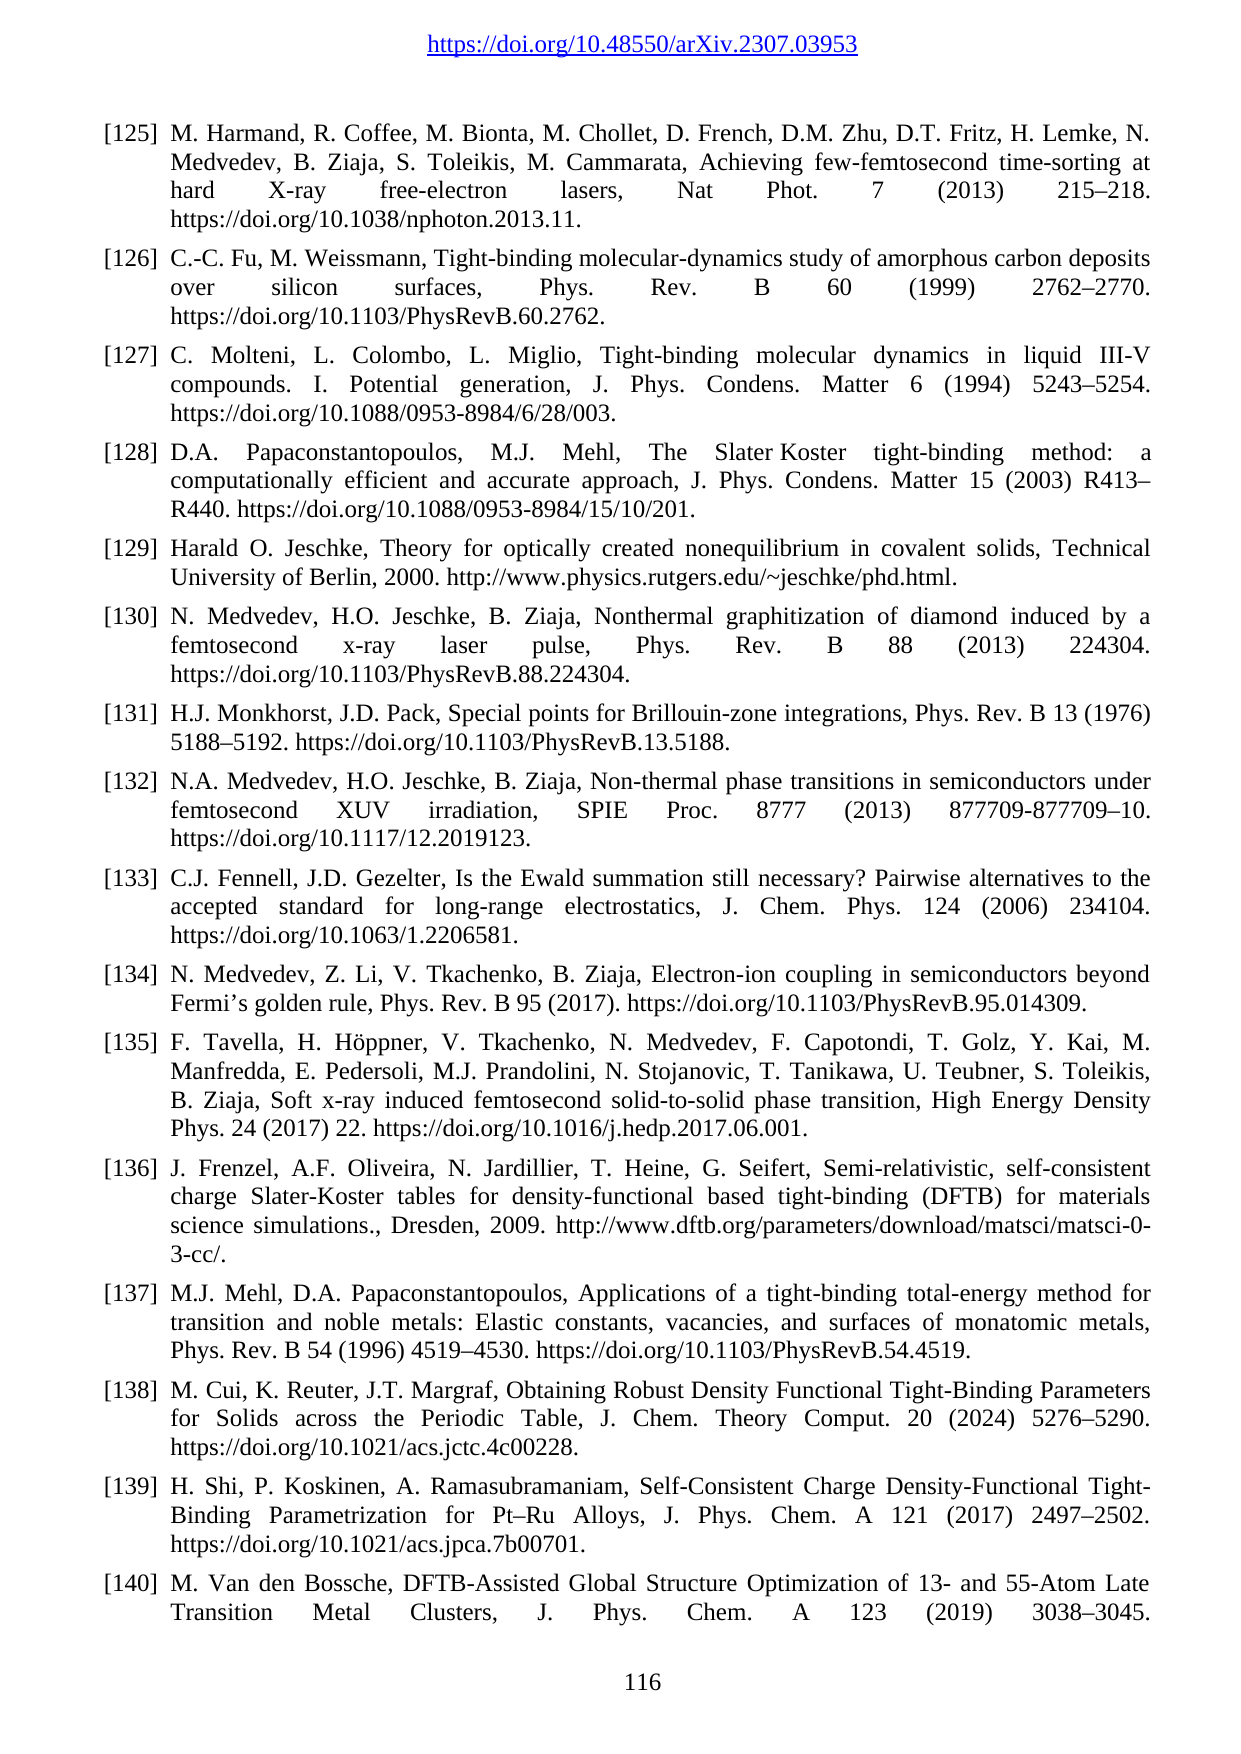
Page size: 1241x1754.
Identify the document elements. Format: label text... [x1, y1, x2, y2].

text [103, 1568, 1152, 1626]
text [134] N. Medvedev, Z. Li, V. Tkachenko, B. Ziaja, Electron-ion coupling in semiconductors beyond Fermi’s golden rule, Phys. Rev. B 95 (2017). https://doi.org/10.1103/PhysRevB.95.014309. [103, 959, 1152, 1017]
text [127] C. Molteni, L. Colombo, L. Miglio, Tight-binding molecular dynamics in liquid III-V compounds. I. Potential generation, J. Phys. Condens. Matter 6 (1994) 5243–5254. https://doi.org/10.1088/0953-8984/6/28/003. [103, 340, 1152, 426]
text [137] M.J. Mehl, D.A. Papaconstantopoulos, Applications of a tight-binding total-energy method for transition and noble metals: Elastic constants, vacancies, and surfaces of monatomic metals, Phys. Rev. B 54 (1996) 4519–4530. https://doi.org/10.1103/PhysRevB.54.4519. [103, 1278, 1152, 1364]
text [136] J. Frenzel, A.F. Oliveira, N. Jardillier, T. Heine, G. Seifert, Semi-relativistic, self-consistent charge Slater-Koster tables for density-functional based tight-binding (DFTB) for materials science simulations., Dresden, 2009. http://www.dftb.org/parameters/download/matsci/matsci-0-3-cc/. [103, 1153, 1152, 1268]
text [126] C.-C. Fu, M. Weissmann, Tight-binding molecular-dynamics study of amorphous carbon deposits over silicon surfaces, Phys. Rev. B 60 (1999) 2762–2770. https://doi.org/10.1103/PhysRevB.60.2762. [103, 243, 1152, 330]
text [125] M. Harmand, R. Coffee, M. Bionta, M. Chollet, D. French, D.M. Zhu, D.T. Fritz, H. Lemke, N. Medvedev, B. Ziaja, S. Toleikis, M. Cammarata, Achieving few-femtosecond time-sorting at hard X-ray free-electron lasers, Nat Phot. 7 (2013) 215–218. https://doi.org/10.1038/nphoton.2013.11. [103, 118, 1152, 233]
text [133] C.J. Fennell, J.D. Gezelter, Is the Ewald summation still necessary? Pairwise alternatives to the accepted standard for long-range electrostatics, J. Chem. Phys. 124 (2006) 234104. https://doi.org/10.1063/1.2206581. [103, 863, 1152, 949]
text [130] N. Medvedev, H.O. Jeschke, B. Ziaja, Nonthermal graphitization of diamond induced by a femtosecond x-ray laser pulse, Phys. Rev. B 88 (2013) 224304. https://doi.org/10.1103/PhysRevB.88.224304. [103, 601, 1152, 688]
text [129] Harald O. Jeschke, Theory for optically created nonequilibrium in covalent solids, Technical University of Berlin, 2000. http://www.physics.rutgers.edu/~jeschke/phd.html. [103, 533, 1152, 591]
text [138] M. Cui, K. Reuter, J.T. Margraf, Obtaining Robust Density Functional Tight-Binding Parameters for Solids across the Periodic Table, J. Chem. Theory Comput. 20 (2024) 5276–5290. https://doi.org/10.1021/acs.jctc.4c00228. [103, 1375, 1152, 1461]
text [139] H. Shi, P. Koskinen, A. Ramasubramaniam, Self-Consistent Charge Density-Functional Tight-Binding Parametrization for Pt–Ru Alloys, J. Phys. Chem. A 121 (2017) 2497–2502. https://doi.org/10.1021/acs.jpca.7b00701. [103, 1471, 1152, 1558]
text [132] N.A. Medvedev, H.O. Jeschke, B. Ziaja, Non-thermal phase transitions in semiconductors under femtosecond XUV irradiation, SPIE Proc. 8777 (2013) 877709-877709–10. https://doi.org/10.1117/12.2019123. [103, 766, 1152, 852]
text [131] H.J. Monkhorst, J.D. Pack, Special points for Brillouin-zone integrations, Phys. Rev. B 13 (1976) 5188–5192. https://doi.org/10.1103/PhysRevB.13.5188. [103, 698, 1152, 756]
text [128] D.A. Papaconstantopoulos, M.J. Mehl, The Slater Koster tight-binding method: a computationally efficient and accurate approach, J. Phys. Condens. Matter 15 (2003) R413–R440. https://doi.org/10.1088/0953-8984/15/10/201. [103, 437, 1152, 523]
text [135] F. Tavella, H. Höppner, V. Tkachenko, N. Medvedev, F. Capotondi, T. Golz, Y. Kai, M. Manfredda, E. Pedersoli, M.J. Prandolini, N. Stojanovic, T. Tanikawa, U. Teubner, S. Toleikis, B. Ziaja, Soft x-ray induced femtosecond solid-to-solid phase transition, High Energy Density Phys. 24 (2017) 22. https://doi.org/10.1016/j.hedp.2017.06.001. [103, 1027, 1152, 1142]
